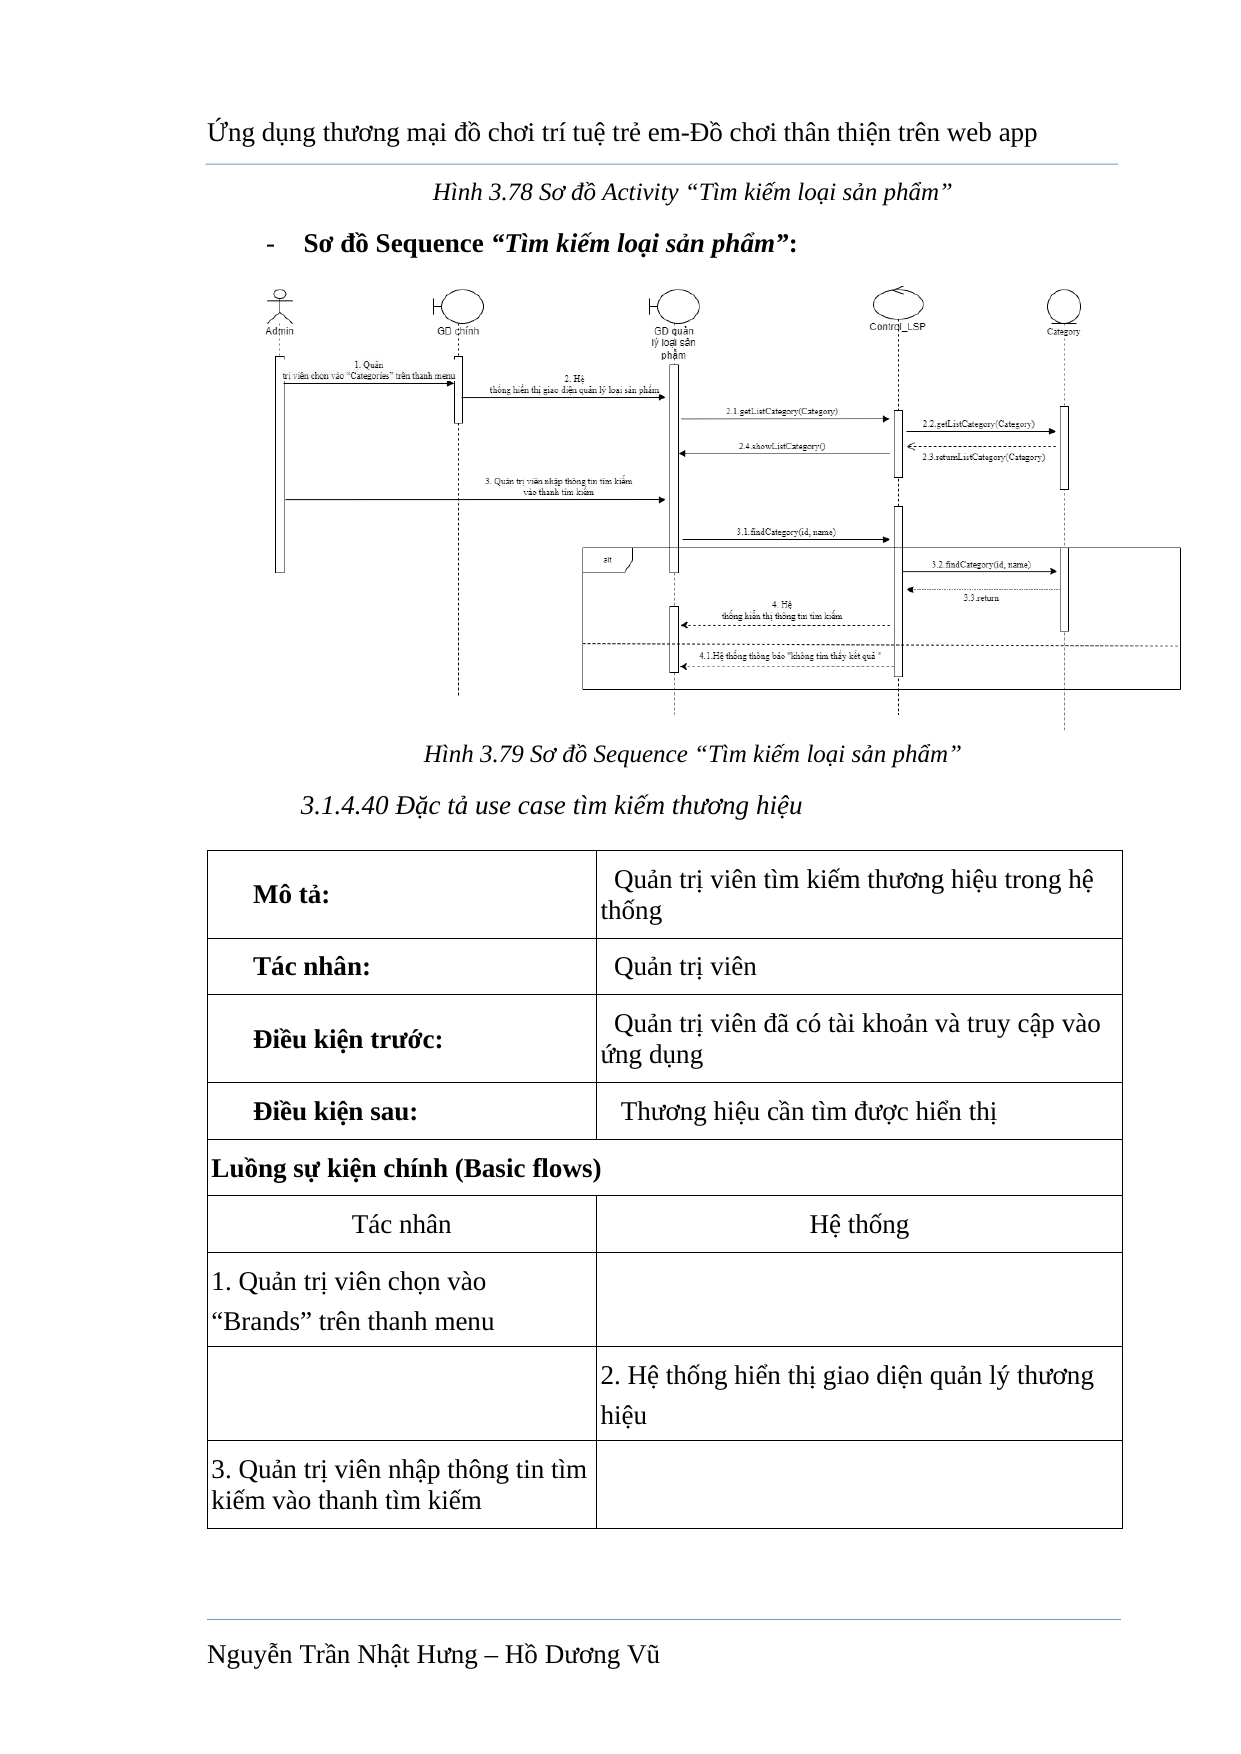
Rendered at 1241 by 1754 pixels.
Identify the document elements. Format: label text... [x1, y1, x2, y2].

table_cell Quản trị viên đã có tài khoản và truy cập vào ứng dụng [597, 995, 1122, 1082]
table_cell 1. Quản trị viên chọn vào “Brands” trên thanh menu [208, 1253, 596, 1346]
text Hình 3.79 Sơ đồ Sequence “Tìm kiếm loại sản phẩm” [207, 739, 1122, 768]
table_header Mô tả: [208, 851, 596, 937]
picture [265, 286, 1182, 731]
table_cell Thương hiệu cần tìm được hiển thị [597, 1083, 1122, 1139]
table_cell Hệ thống [597, 1196, 1122, 1252]
table_cell 3. Quản trị viên nhập thông tin tìm kiếm vào thanh tìm kiếm [208, 1441, 596, 1527]
table_cell Tác nhân: [208, 939, 596, 994]
table_cell Điều kiện sau: [208, 1083, 596, 1139]
table_cell Quản trị viên [597, 939, 1122, 994]
list Sơ đồ Sequence “Tìm kiếm loại sản phẩm”: [266, 227, 1122, 258]
table_cell 2. Hệ thống hiển thị giao diện quản lý thương hiệu [597, 1347, 1122, 1440]
text Hình 3.78 Sơ đồ Activity “Tìm kiếm loại sản phẩm” [207, 177, 1122, 206]
table_cell Tác nhân [208, 1196, 596, 1252]
table_cell Điều kiện trước: [208, 995, 596, 1082]
table_header Quản trị viên tìm kiếm thương hiệu trong hệ thống [597, 851, 1122, 937]
table_cell Luồng sự kiện chính (Basic flows) [208, 1140, 1122, 1195]
subtitle 3.1.4.40 Đặc tả use case tìm kiếm thương hiệu [297, 789, 1122, 820]
table_cell [597, 1441, 1122, 1527]
table_cell [597, 1253, 1122, 1346]
table_cell [208, 1347, 596, 1440]
